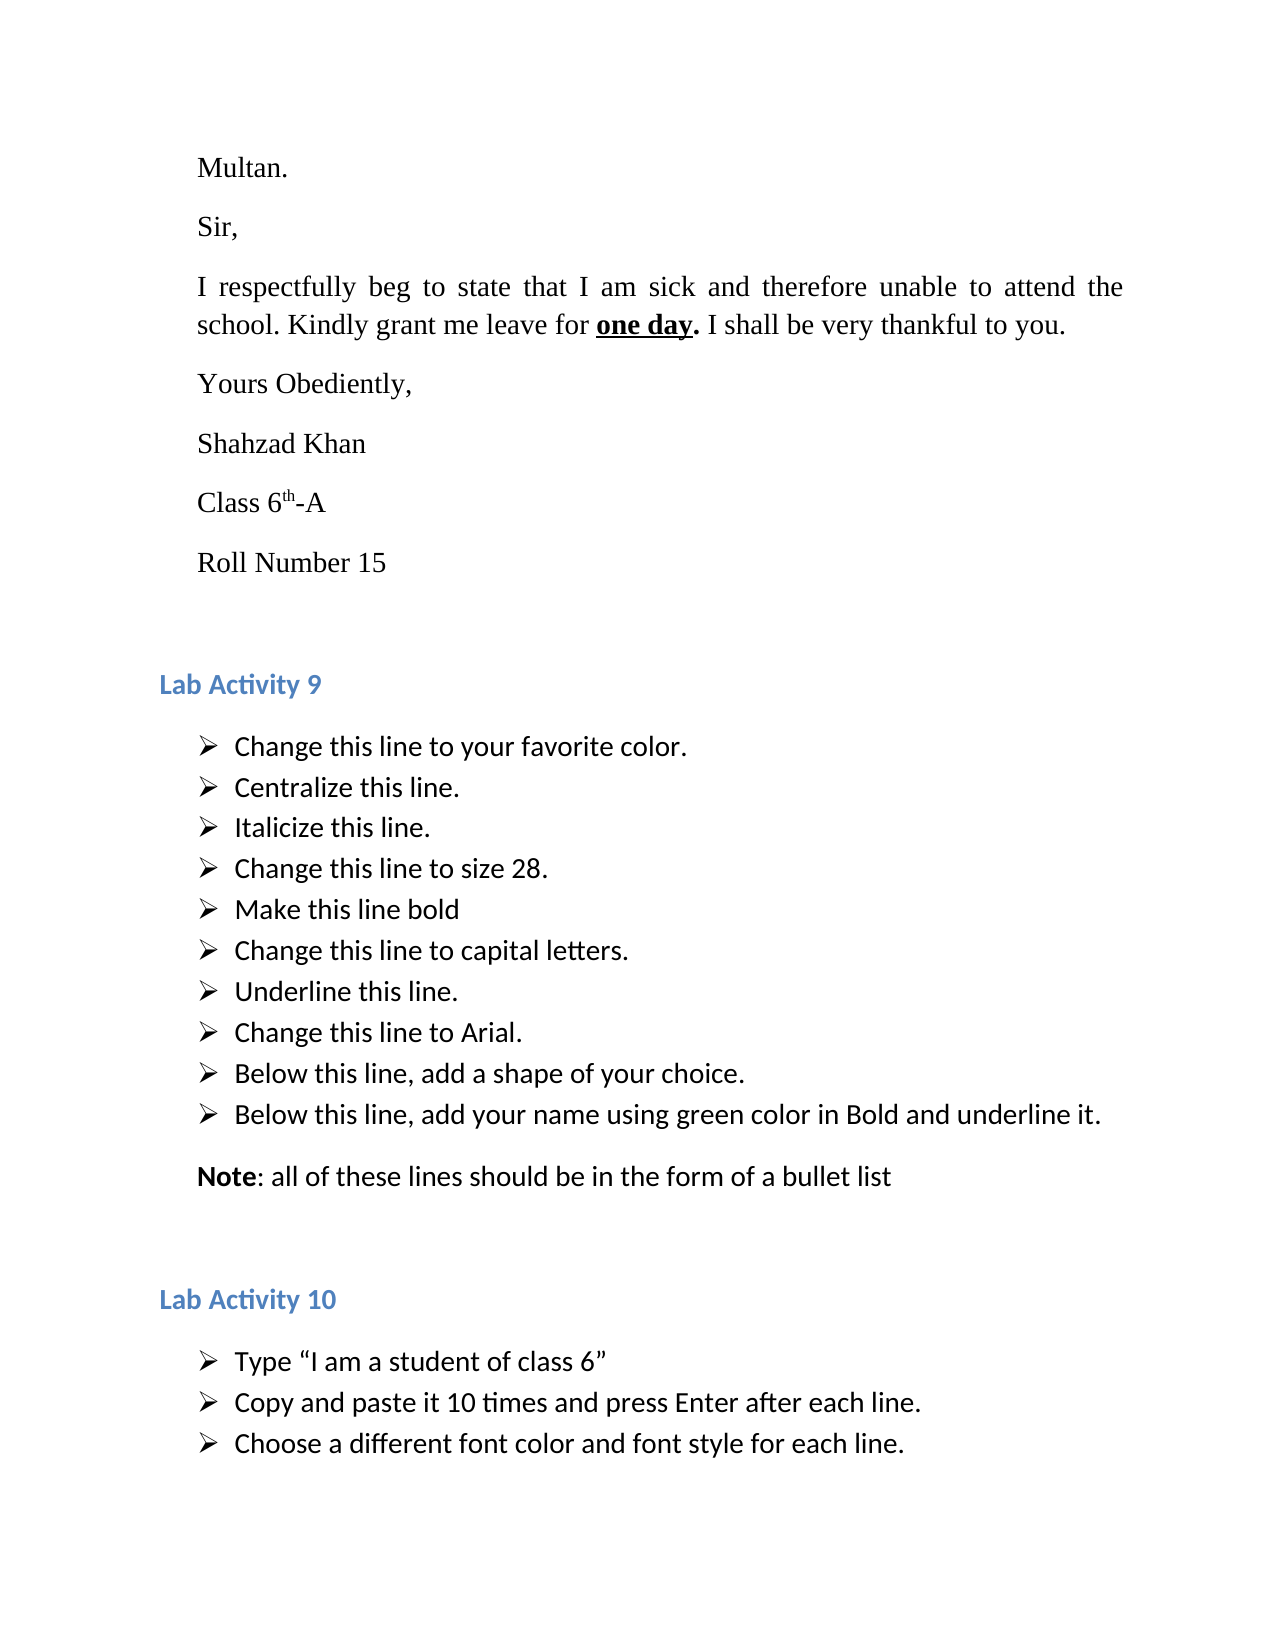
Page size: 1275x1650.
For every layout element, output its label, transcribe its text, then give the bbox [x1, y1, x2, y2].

list Type “I am a student of class 6” [197, 1343, 1125, 1379]
list Change this line to size 28. [197, 851, 1125, 886]
text Sir, [197, 209, 1125, 243]
text Shahzad Khan [197, 426, 1125, 459]
list Underline this line. [197, 973, 1125, 1009]
text Multan. [197, 150, 1125, 183]
text I respectfully beg to state that I am sick and therefore unable to attend the school. Kindly grant me leave for one day. I shall be very thankful to you. [197, 269, 1125, 341]
text Note: all of these lines should be in the form of a bullet list [197, 1158, 1125, 1193]
text Roll Number 15 [197, 545, 1125, 578]
list Make this line bold [197, 891, 1125, 927]
list Choose a different font color and font style for each line. [197, 1425, 1125, 1461]
text Lab Activity 9 [159, 666, 1125, 702]
list Centralize this line. [197, 769, 1125, 804]
list Italicize this line. [197, 809, 1125, 845]
list Change this line to Arial. [197, 1014, 1125, 1050]
text Lab Activity 10 [159, 1281, 1125, 1317]
text Yours Obediently, [197, 367, 1125, 400]
list Change this line to your favorite color. [197, 728, 1125, 763]
list Copy and paste it 10 times and press Enter after each line. [197, 1384, 1125, 1420]
list Below this line, add a shape of your choice. [197, 1055, 1125, 1091]
list Below this line, add your name using green color in Bold and underline it. [197, 1096, 1125, 1132]
list Change this line to capital letters. [197, 932, 1125, 968]
text Class 6th-A [197, 485, 1125, 519]
